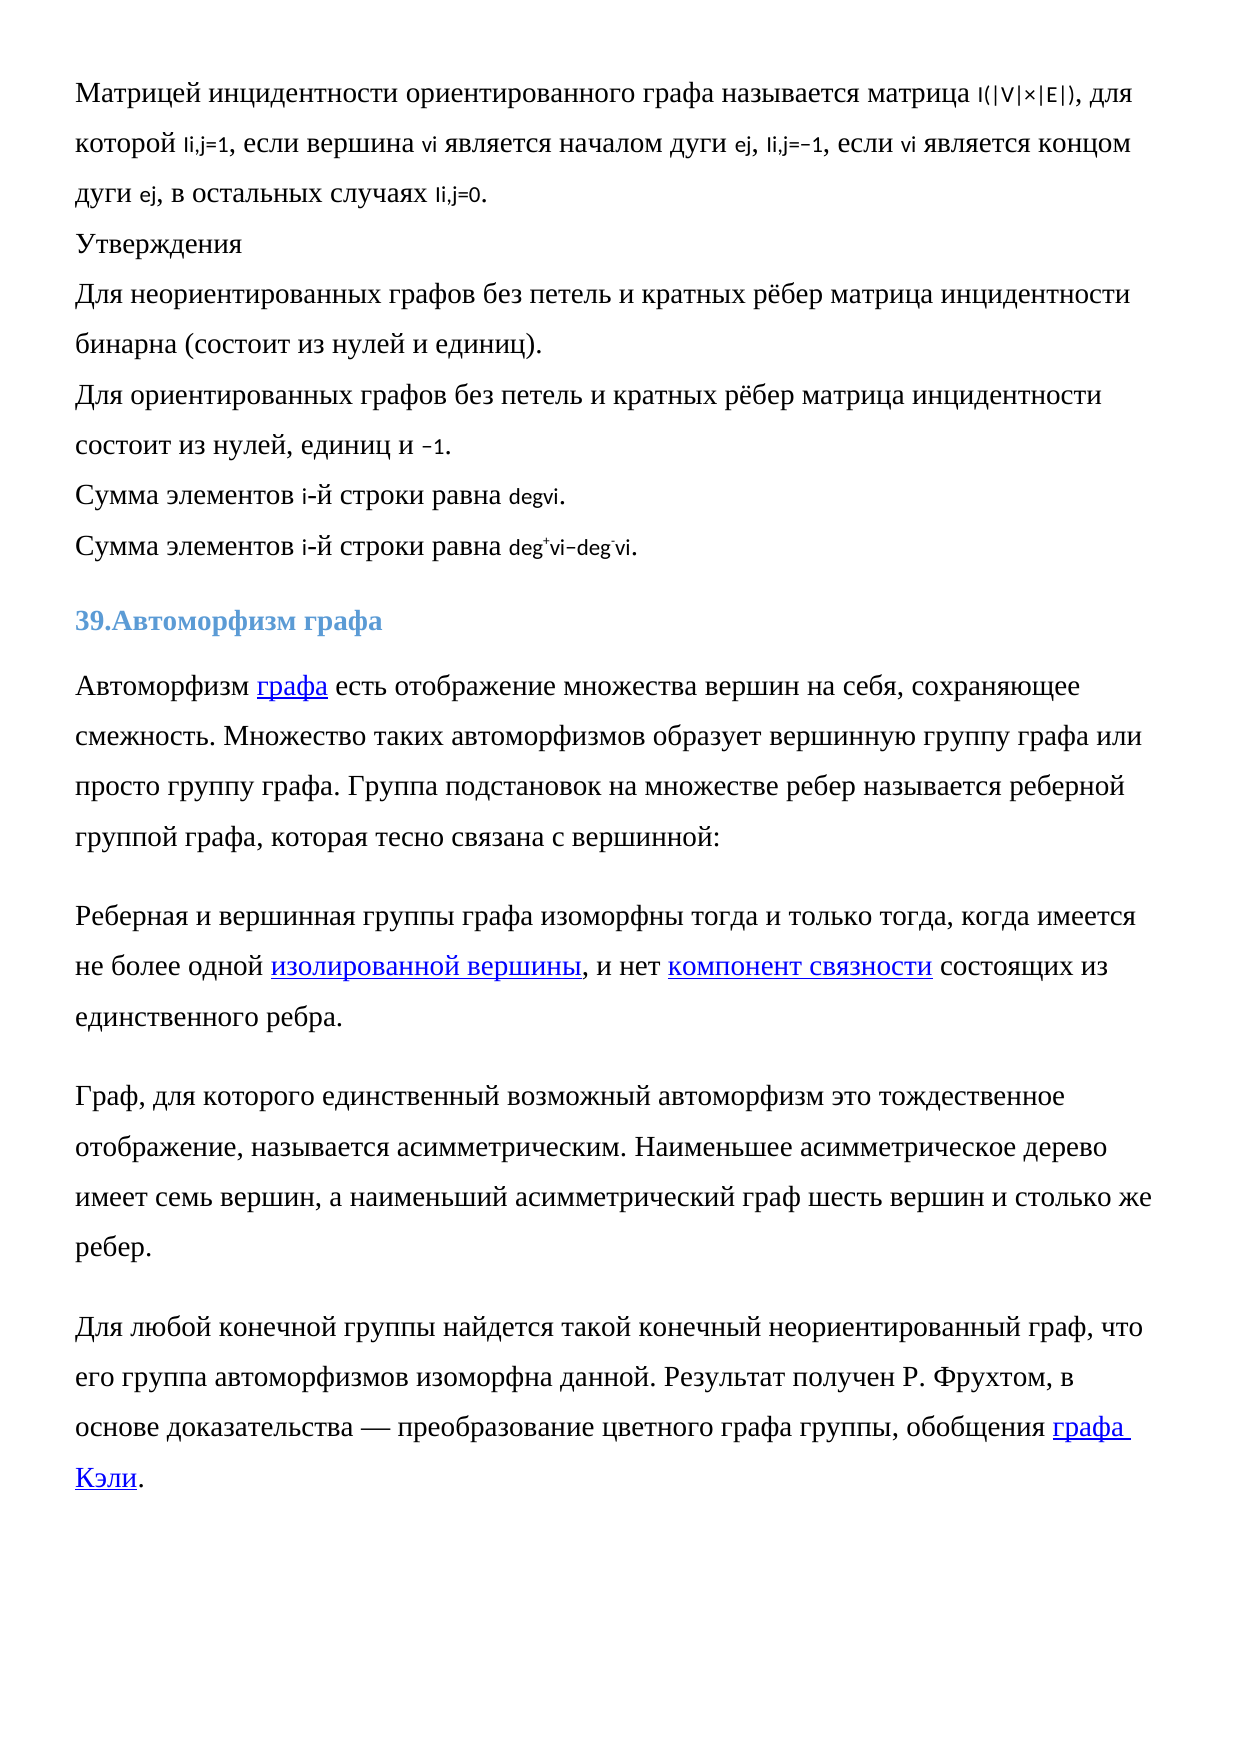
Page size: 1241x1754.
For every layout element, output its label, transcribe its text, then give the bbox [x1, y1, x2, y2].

subtitle 39.Автоморфизм графа [75, 603, 1165, 637]
text Сумма элементов i-й строки равна deg+vi−deg-vi. [75, 528, 1165, 561]
text Для ориентированных графов без петель и кратных рёбер матрица инцидентности состоит из нулей, единиц и −1. [75, 377, 1165, 461]
text Для любой конечной группы найдется такой конечный неориентированный граф, что его группа автоморфизмов изоморфна данной. Результат получен Р. Фрухтом, в основе доказательства — преобразование цветного графа группы, обобщения графа Кэли. [75, 1309, 1165, 1493]
text Сумма элементов i-й строки равна degvi. [75, 477, 1165, 511]
text Граф, для которого единственный возможный автоморфизм это тождественное отображение, называется асимметрическим. Наименьшее асимметрическое дерево имеет семь вершин, а наименьший асимметрический граф шесть вершин и столько же ребер. [75, 1078, 1165, 1263]
text Автоморфизм графа есть отображение множества вершин на себя, сохраняющее смежность. Множество таких автоморфизмов образует вершинную группу графа или просто группу графа. Группа подстановок на множестве ребер называется реберной группой графа, которая тесно связана с вершинной: [75, 668, 1165, 852]
text Матрицей инцидентности ориентированного графа называется матрица I(|V|×|E|), для которой Ii,j=1, если вершина vi является началом дуги ej, Ii,j=−1, если vi является концом дуги ej, в остальных случаях Ii,j=0. [75, 75, 1165, 209]
text Утверждения [75, 226, 1165, 259]
text Для неориентированных графов без петель и кратных рёбер матрица инцидентности бинарна (состоит из нулей и единиц). [75, 276, 1165, 360]
text Реберная и вершинная группы графа изоморфны тогда и только тогда, когда имеется не более одной изолированной вершины, и нет компонент связности состоящих из единственного ребра. [75, 898, 1165, 1032]
